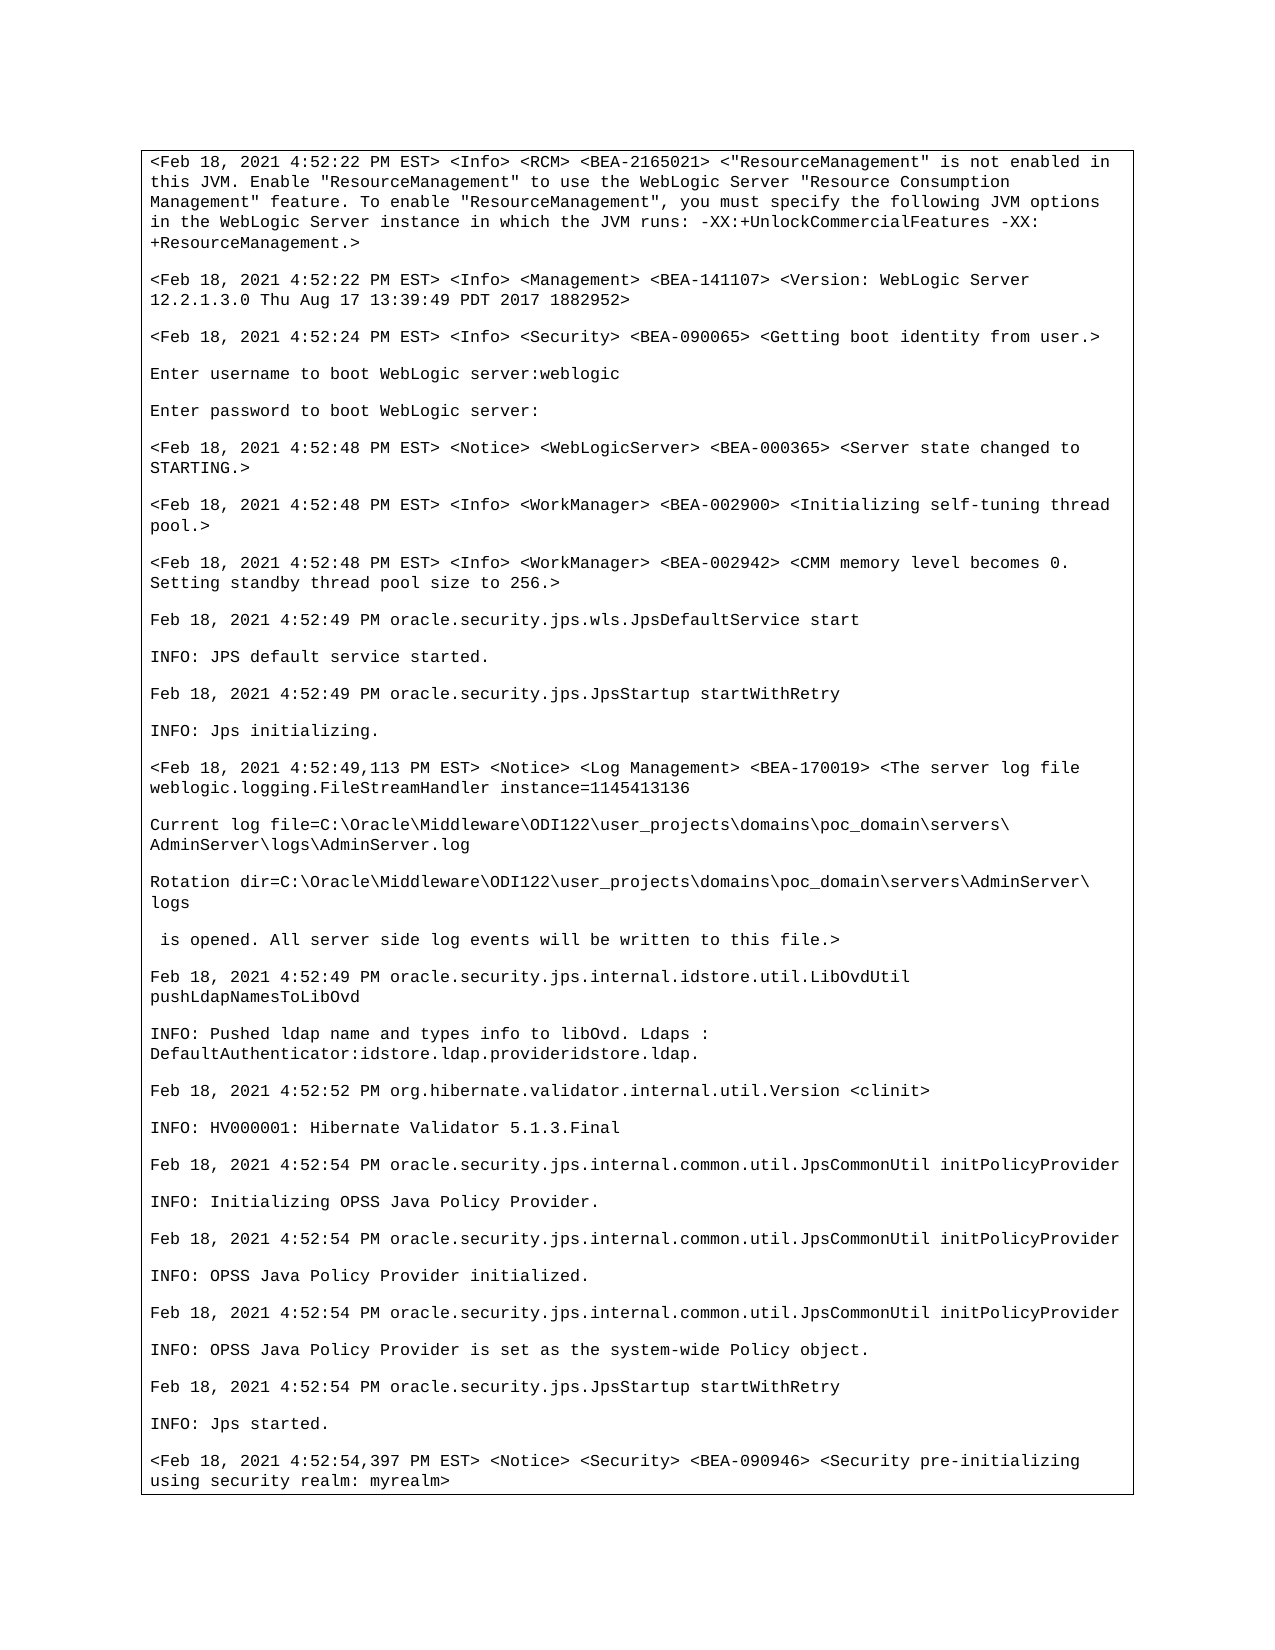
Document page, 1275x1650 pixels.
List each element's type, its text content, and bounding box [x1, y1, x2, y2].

text Enter username to boot WebLogic server:weblogic [142, 362, 1133, 384]
text <Feb 18, 2021 4:52:48 PM EST> <Info> <WorkManager> <BEA-002942> <CMM memory level becomes 0. Setting standby thread pool size to 256.> [142, 551, 1133, 593]
text <Feb 18, 2021 4:52:22 PM EST> <Info> <Management> <BEA-141107> <Version: WebLogic Server 12.2.1.3.0 Thu Aug 17 13:39:49 PDT 2017 1882952> [142, 268, 1133, 311]
text INFO: Jps initializing. [142, 719, 1133, 741]
text INFO: Pushed ldap name and types info to libOvd. Ldaps : DefaultAuthenticator:idstore.ldap.provideridstore.ldap. [142, 1022, 1133, 1065]
text <Feb 18, 2021 4:52:48 PM EST> <Info> <WorkManager> <BEA-002900> <Initializing self-tuning thread pool.> [142, 494, 1133, 536]
text Feb 18, 2021 4:52:54 PM oracle.security.jps.JpsStartup startWithRetry [142, 1376, 1133, 1397]
text <Feb 18, 2021 4:52:49,113 PM EST> <Notice> <Log Management> <BEA-170019> <The server log file weblogic.logging.FileStreamHandler instance=1145413136 [142, 756, 1133, 798]
text <Feb 18, 2021 4:52:24 PM EST> <Info> <Security> <BEA-090065> <Getting boot identity from user.> [142, 326, 1133, 347]
text <Feb 18, 2021 4:52:22 PM EST> <Info> <RCM> <BEA-2165021> <"ResourceManagement" is not enabled in this JVM. Enable "ResourceManagement" to use the WebLogic Server "Resource Consumption Management" feature. To enable "ResourceManagement", you must specify the following JVM options in the WebLogic Server instance in which the JVM runs: -XX:+UnlockCommercialFeatures -XX:+ResourceManagement.> [142, 151, 1133, 253]
text Feb 18, 2021 4:52:54 PM oracle.security.jps.internal.common.util.JpsCommonUtil initPolicyProvider [142, 1154, 1133, 1176]
text Feb 18, 2021 4:52:49 PM oracle.security.jps.wls.JpsDefaultService start [142, 608, 1133, 630]
text INFO: Jps started. [142, 1412, 1133, 1434]
text Feb 18, 2021 4:52:49 PM oracle.security.jps.JpsStartup startWithRetry [142, 682, 1133, 704]
text Feb 18, 2021 4:52:49 PM oracle.security.jps.internal.idstore.util.LibOvdUtil pushLdapNamesToLibOvd [142, 965, 1133, 1007]
text Rotation dir=C:\Oracle\Middleware\ODI122\user_projects\domains\poc_domain\servers\AdminServer\logs [142, 871, 1133, 913]
text Feb 18, 2021 4:52:52 PM org.hibernate.validator.internal.util.Version <clinit> [142, 1080, 1133, 1102]
text Current log file=C:\Oracle\Middleware\ODI122\user_projects\domains\poc_domain\servers\AdminServer\logs\AdminServer.log [142, 813, 1133, 856]
text INFO: Initializing OPSS Java Policy Provider. [142, 1191, 1133, 1213]
text <Feb 18, 2021 4:52:48 PM EST> <Notice> <WebLogicServer> <BEA-000365> <Server state changed to STARTING.> [142, 436, 1133, 479]
text is opened. All server side log events will be written to this file.> [142, 928, 1133, 950]
text INFO: OPSS Java Policy Provider initialized. [142, 1264, 1133, 1287]
text Enter password to boot WebLogic server: [142, 399, 1133, 421]
text INFO: JPS default service started. [142, 645, 1133, 667]
text <Feb 18, 2021 4:52:54,397 PM EST> <Notice> <Security> <BEA-090946> <Security pre-initializing using security realm: myrealm> [142, 1449, 1133, 1494]
text INFO: HV000001: Hibernate Validator 5.1.3.Final [142, 1117, 1133, 1139]
text Feb 18, 2021 4:52:54 PM oracle.security.jps.internal.common.util.JpsCommonUtil initPolicyProvider [142, 1302, 1133, 1323]
text Feb 18, 2021 4:52:54 PM oracle.security.jps.internal.common.util.JpsCommonUtil initPolicyProvider [142, 1228, 1133, 1249]
text INFO: OPSS Java Policy Provider is set as the system-wide Policy object. [142, 1338, 1133, 1361]
